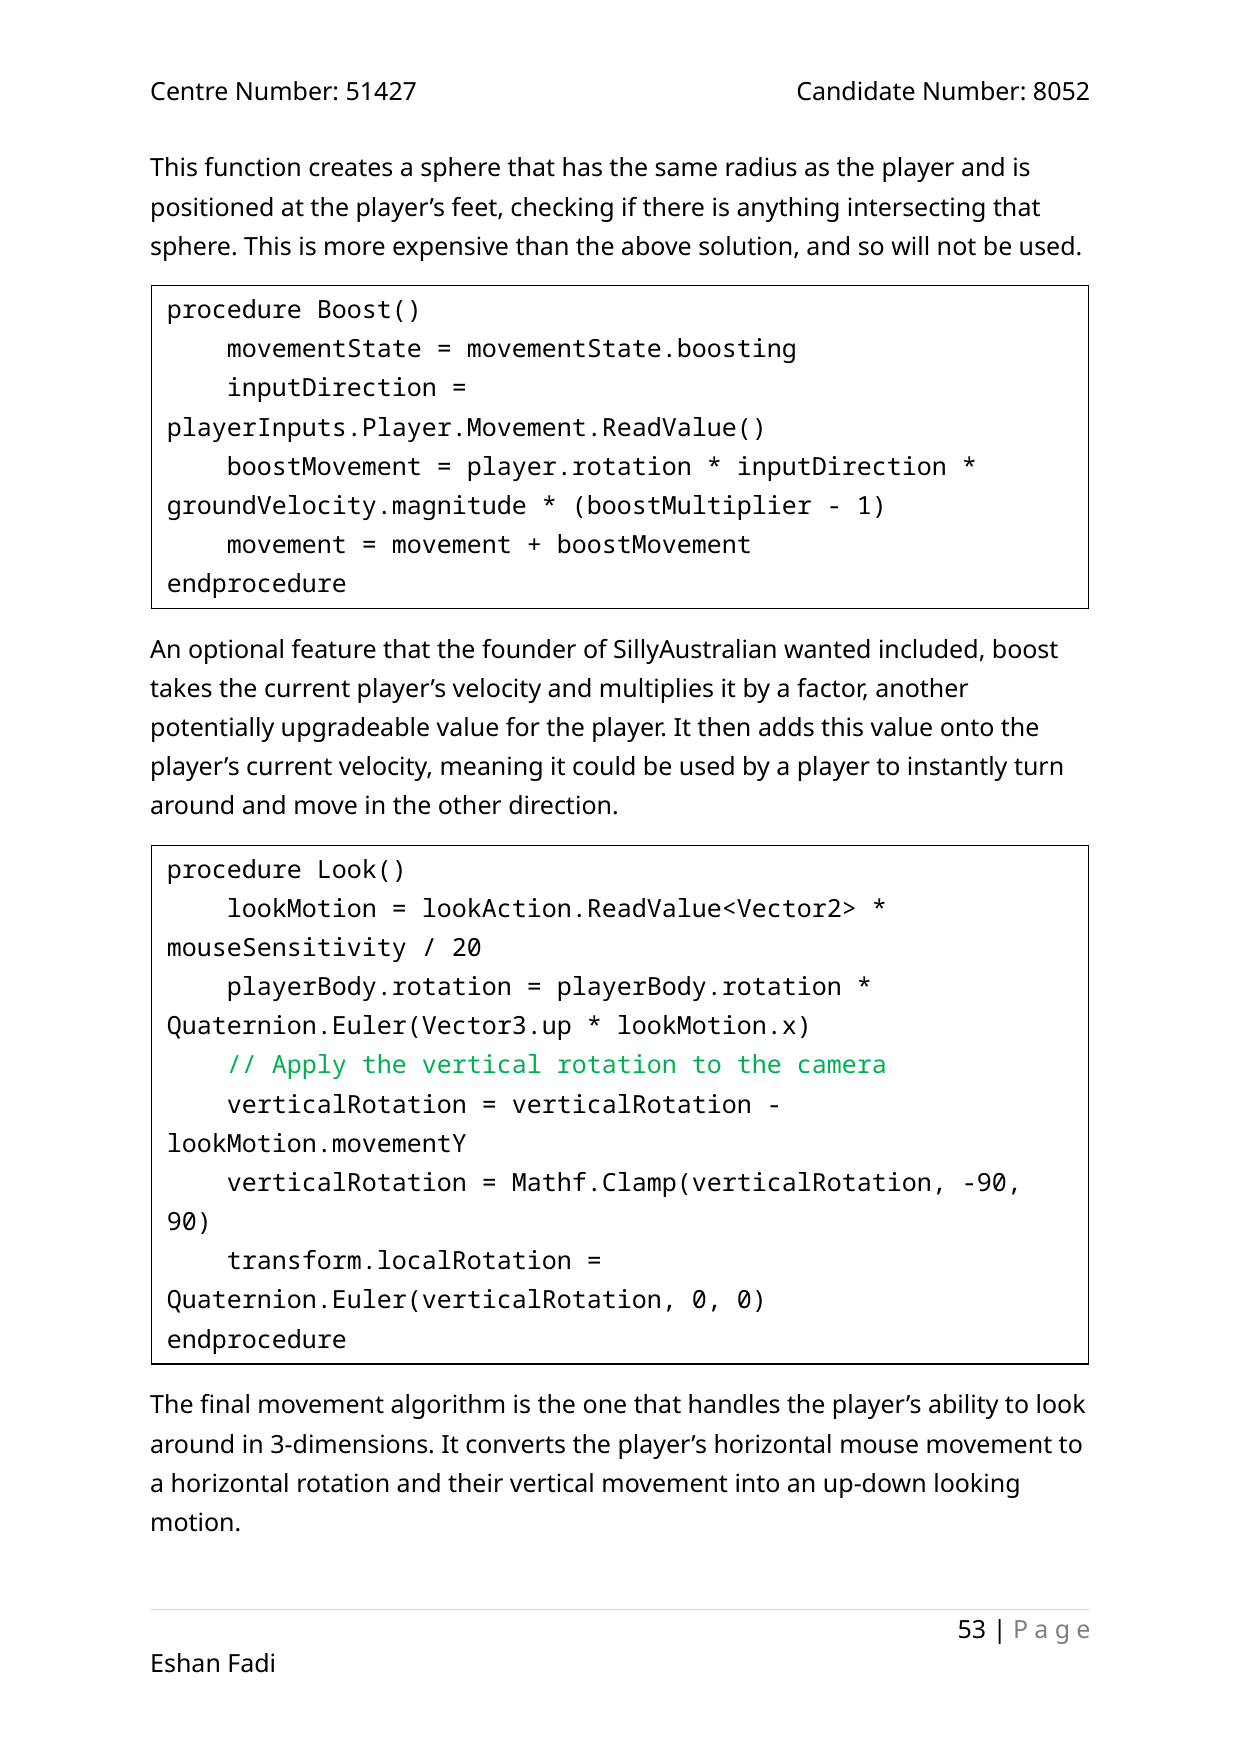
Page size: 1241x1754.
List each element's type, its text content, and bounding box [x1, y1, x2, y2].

text This function creates a sphere that has the same radius as the player and is positioned at the player’s feet, checking if there is anything intersecting that sphere. This is more expensive than the above solution, and so will not be used. [150, 150, 1090, 262]
text An optional feature that the founder of SillyAustralian wanted included, boost takes the current player’s velocity and multiplies it by a factor, another potentially upgradeable value for the player. It then adds this value onto the player’s current velocity, meaning it could be used by a player to instantly turn around and move in the other direction. [150, 631, 1090, 822]
text The final movement algorithm is the one that handles the player’s ability to look around in 3-dimensions. It converts the player’s horizontal mouse movement to a horizontal rotation and their vertical movement into an up-down looking motion. [150, 1387, 1090, 1539]
